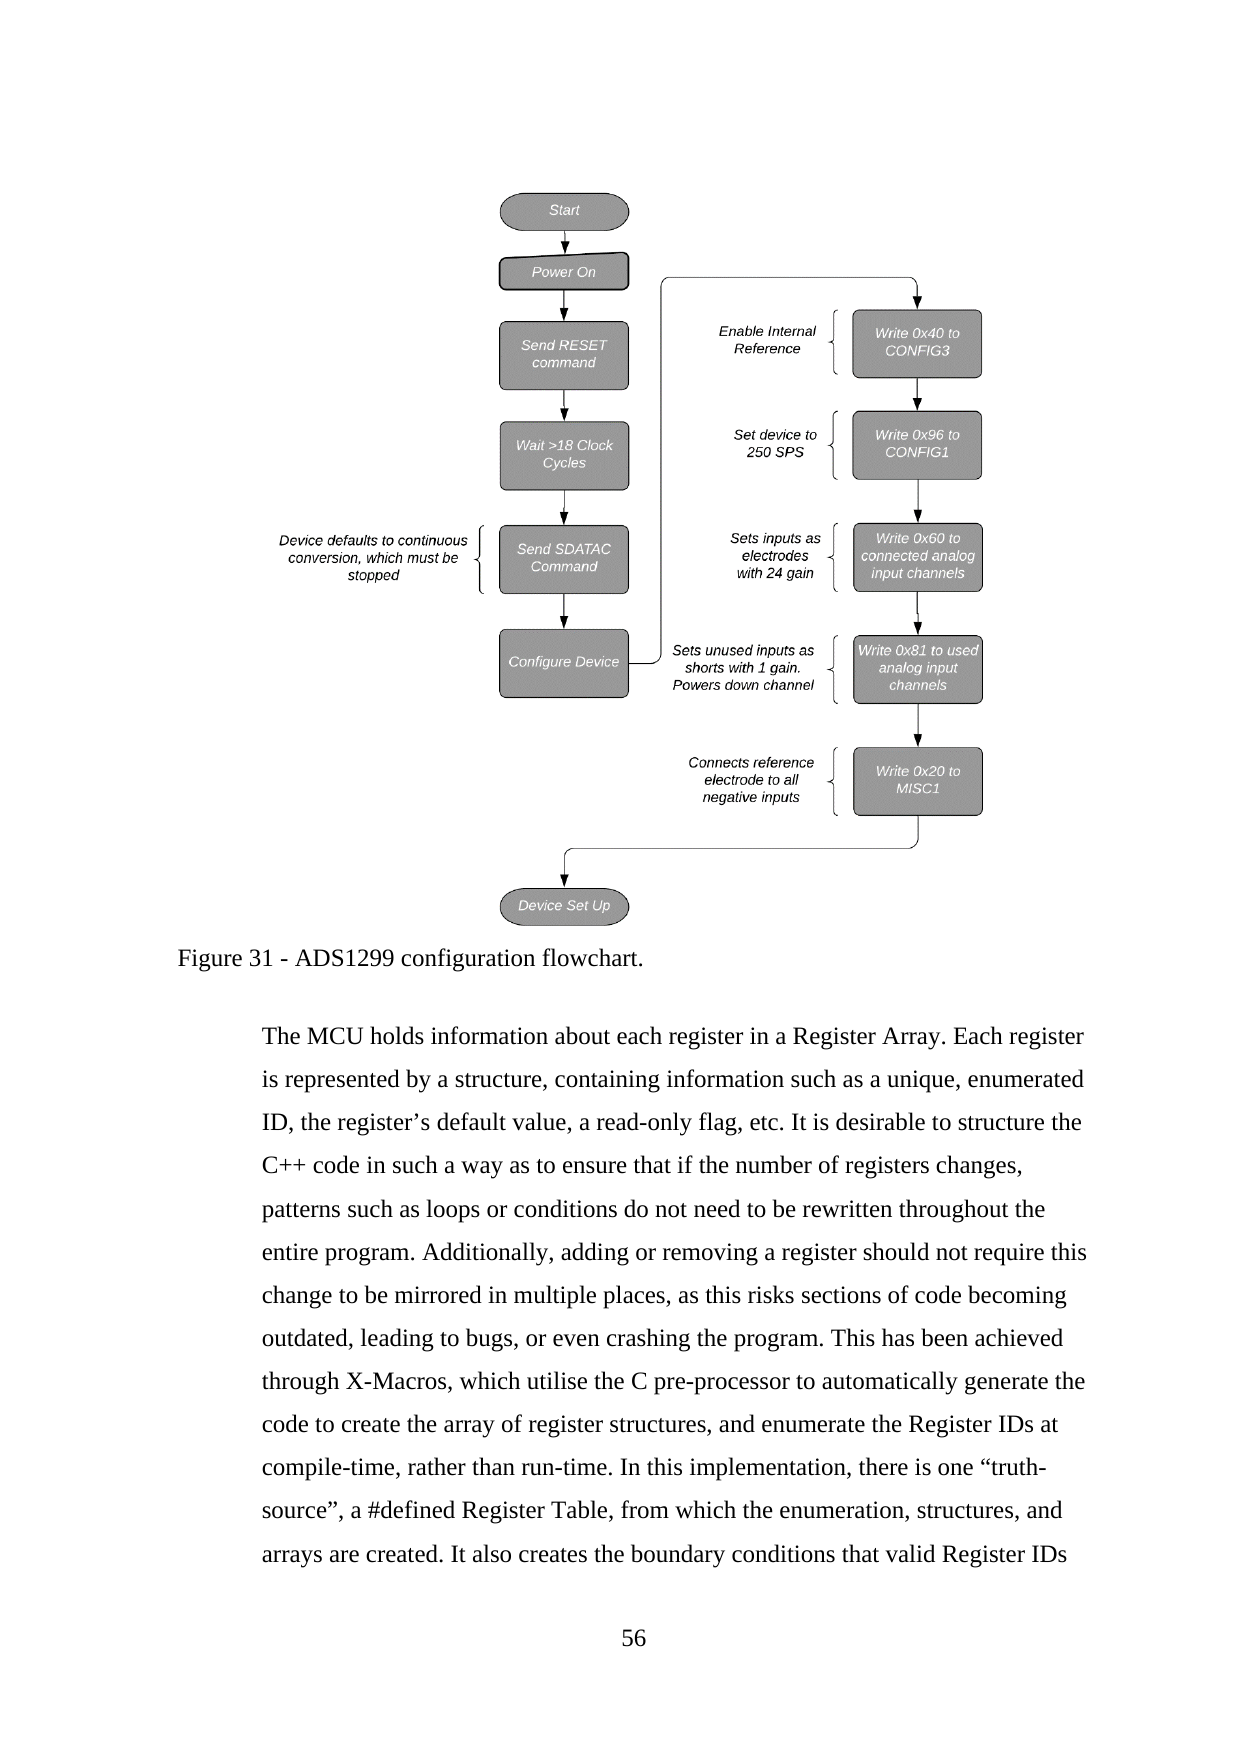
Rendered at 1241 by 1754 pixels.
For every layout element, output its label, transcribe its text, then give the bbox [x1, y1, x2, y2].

picture [260, 177, 1007, 943]
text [262, 1021, 1090, 1567]
